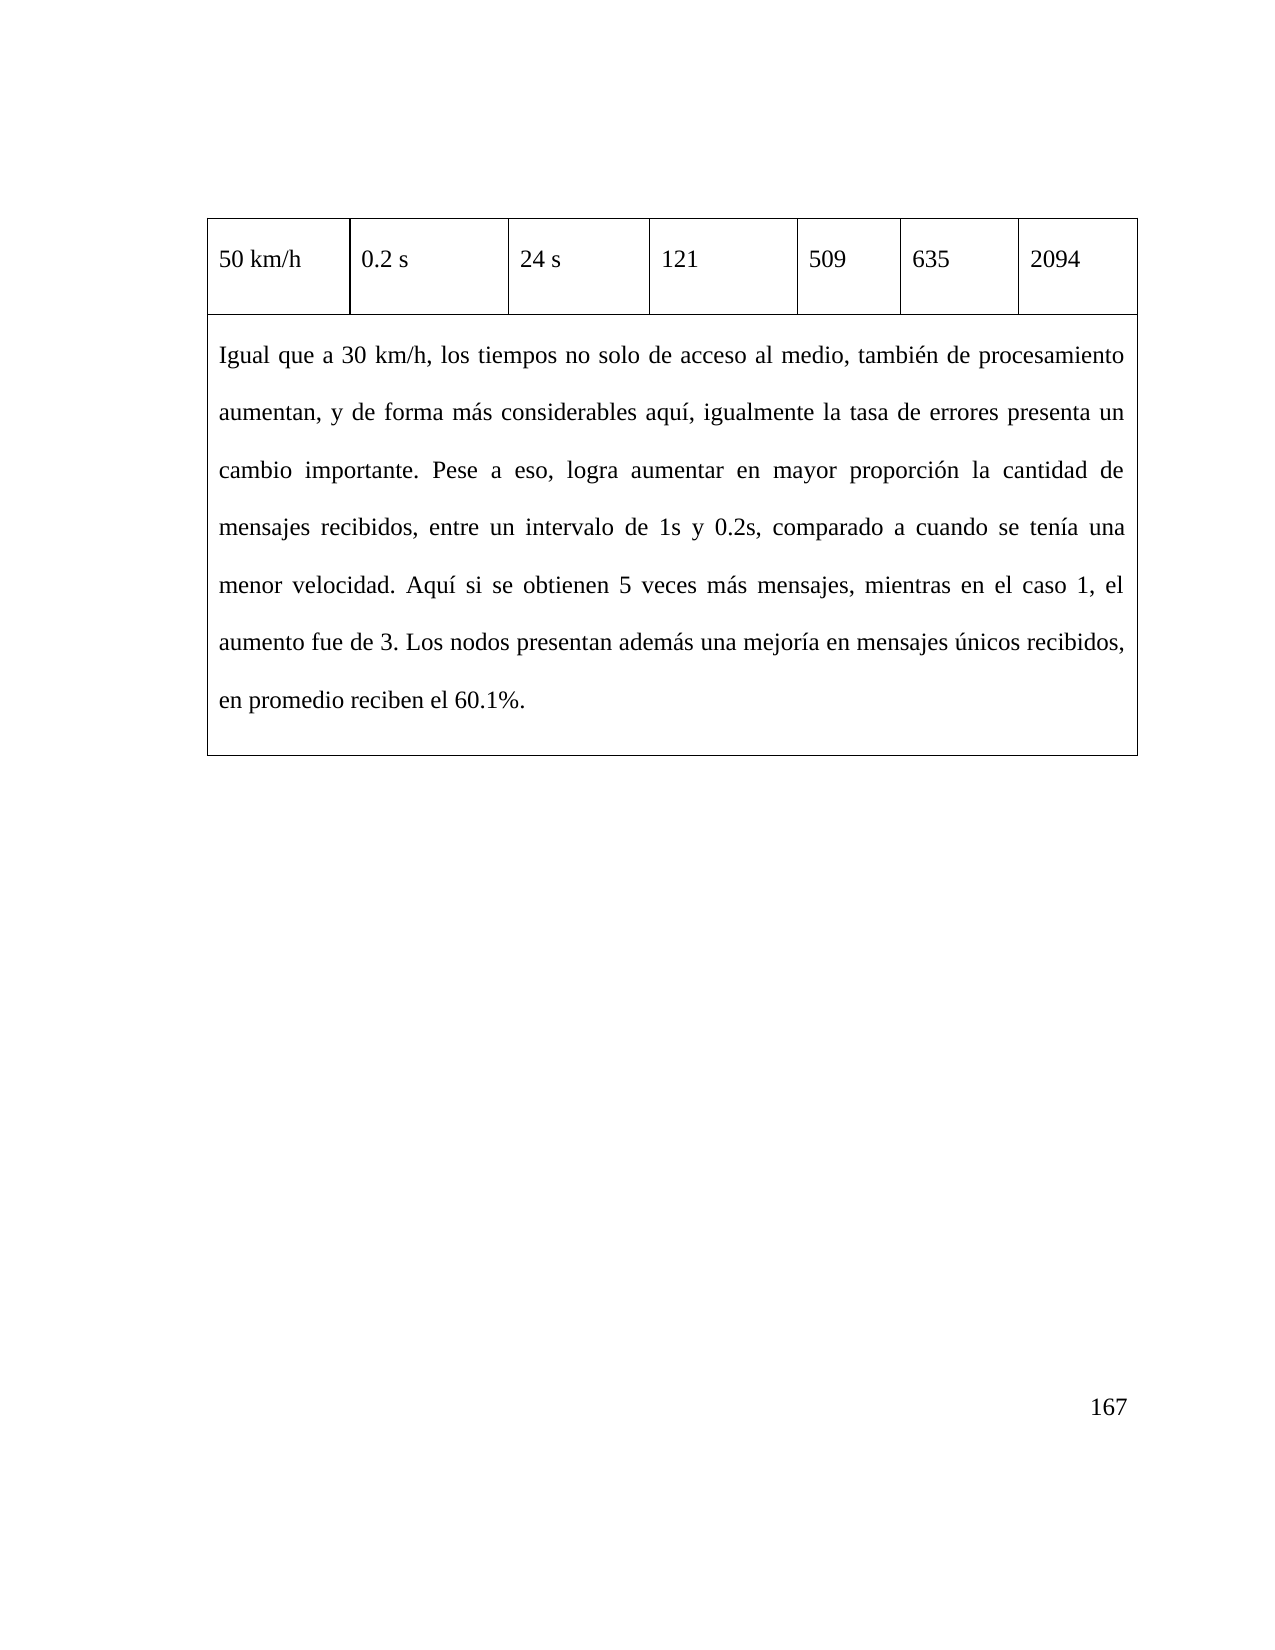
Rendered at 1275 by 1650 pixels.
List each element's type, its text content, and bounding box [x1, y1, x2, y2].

table_cell Igual que a 30 km/h, los tiempos no solo de acceso al medio, también de procesamiento aumentan, y de forma más considerables aquí, igualmente la tasa de errores presenta un cambio importante. Pese a eso, logra aumentar en mayor proporción la cantidad de mensajes recibidos, entre un intervalo de 1s y 0.2s, comparado a cuando se tenía una menor velocidad. Aquí si se obtienen 5 veces más mensajes, mientras en el caso 1, el aumento fue de 3. Los nodos presentan además una mejoría en mensajes únicos recibidos, en promedio reciben el 60.1%. [208, 315, 1137, 754]
table_header 24 s [509, 219, 649, 314]
table_header 509 [798, 219, 900, 314]
table_header 2094 [1019, 219, 1137, 314]
table_header 635 [901, 219, 1018, 314]
table_header 50 km/h [208, 219, 349, 314]
table_header 121 [650, 219, 797, 314]
table_header 0.2 s [351, 219, 508, 314]
